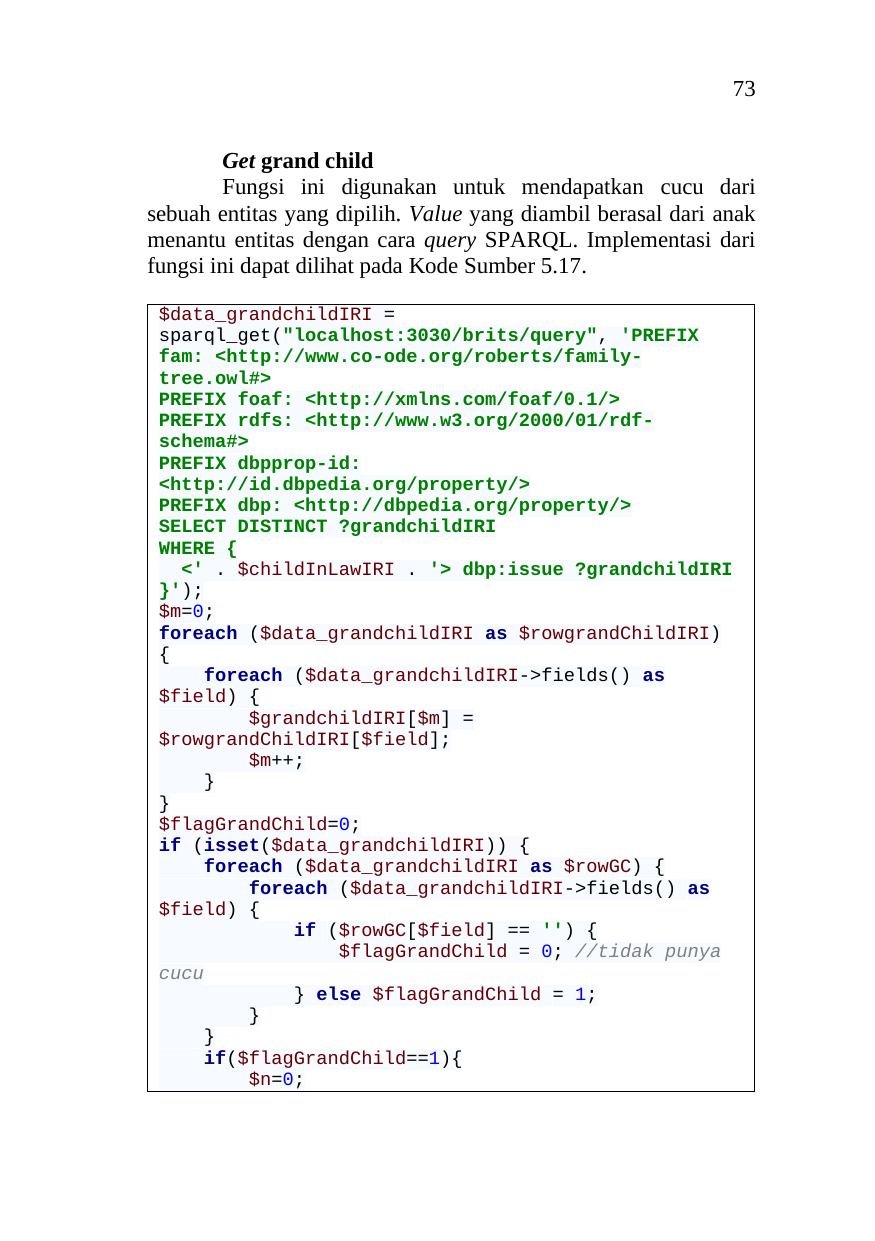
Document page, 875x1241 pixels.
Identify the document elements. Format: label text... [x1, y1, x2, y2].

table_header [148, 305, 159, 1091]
text Get grand child [147, 147, 756, 173]
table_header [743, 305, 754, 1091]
